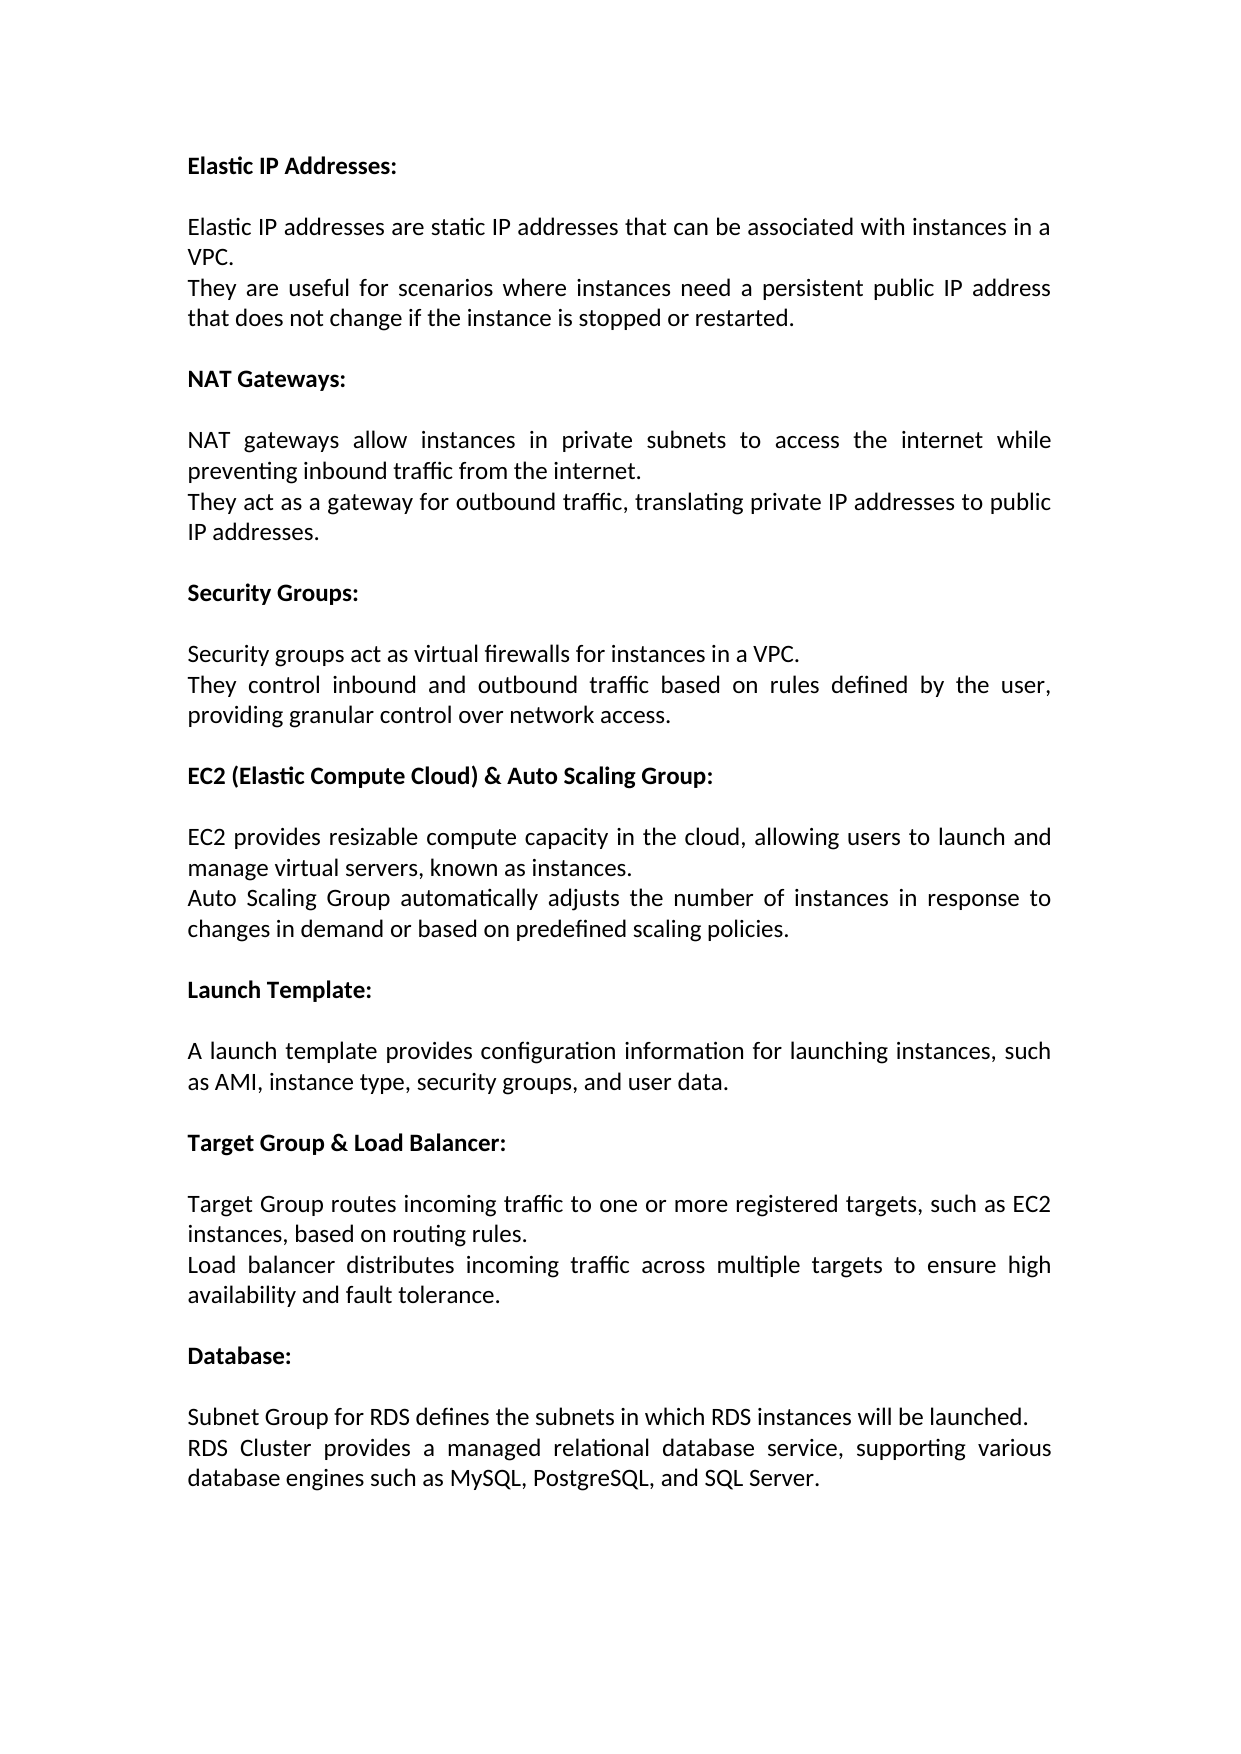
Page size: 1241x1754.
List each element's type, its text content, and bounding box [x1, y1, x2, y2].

text Elastic IP Addresses: [187, 150, 1053, 181]
text EC2 (Elastic Compute Cloud) & Auto Scaling Group: [187, 760, 1053, 791]
text Security Groups: [187, 577, 1053, 608]
text EC2 provides resizable compute capacity in the cloud, allowing users to launch and manage virtual servers, known as instances. [187, 821, 1053, 882]
text Auto Scaling Group automatically adjusts the number of instances in response to changes in demand or based on predefined scaling policies. [187, 882, 1053, 943]
text Database: [187, 1340, 1053, 1371]
text A launch template provides configuration information for launching instances, such as AMI, instance type, security groups, and user data. [187, 1035, 1053, 1096]
text RDS Cluster provides a managed relational database service, supporting various database engines such as MySQL, PostgreSQL, and SQL Server. [187, 1432, 1053, 1493]
text They control inbound and outbound traffic based on rules defined by the user, providing granular control over network access. [187, 669, 1053, 730]
text NAT Gateways: [187, 364, 1053, 394]
text Target Group routes incoming traffic to one or more registered targets, such as EC2 instances, based on routing rules. [187, 1188, 1053, 1249]
text Subnet Group for RDS defines the subnets in which RDS instances will be launched. [187, 1401, 1053, 1432]
text Load balancer distributes incoming traffic across multiple targets to ensure high availability and fault tolerance. [187, 1249, 1053, 1310]
text They act as a gateway for outbound traffic, translating private IP addresses to public IP addresses. [187, 486, 1053, 547]
text NAT gateways allow instances in private subnets to access the internet while preventing inbound traffic from the internet. [187, 425, 1053, 486]
text Security groups act as virtual firewalls for instances in a VPC. [187, 638, 1053, 669]
text They are useful for scenarios where instances need a persistent public IP address that does not change if the instance is stopped or restarted. [187, 272, 1053, 333]
text Launch Template: [187, 974, 1053, 1004]
text Target Group & Load Balancer: [187, 1127, 1053, 1157]
text Elastic IP addresses are static IP addresses that can be associated with instances in a VPC. [187, 211, 1053, 272]
